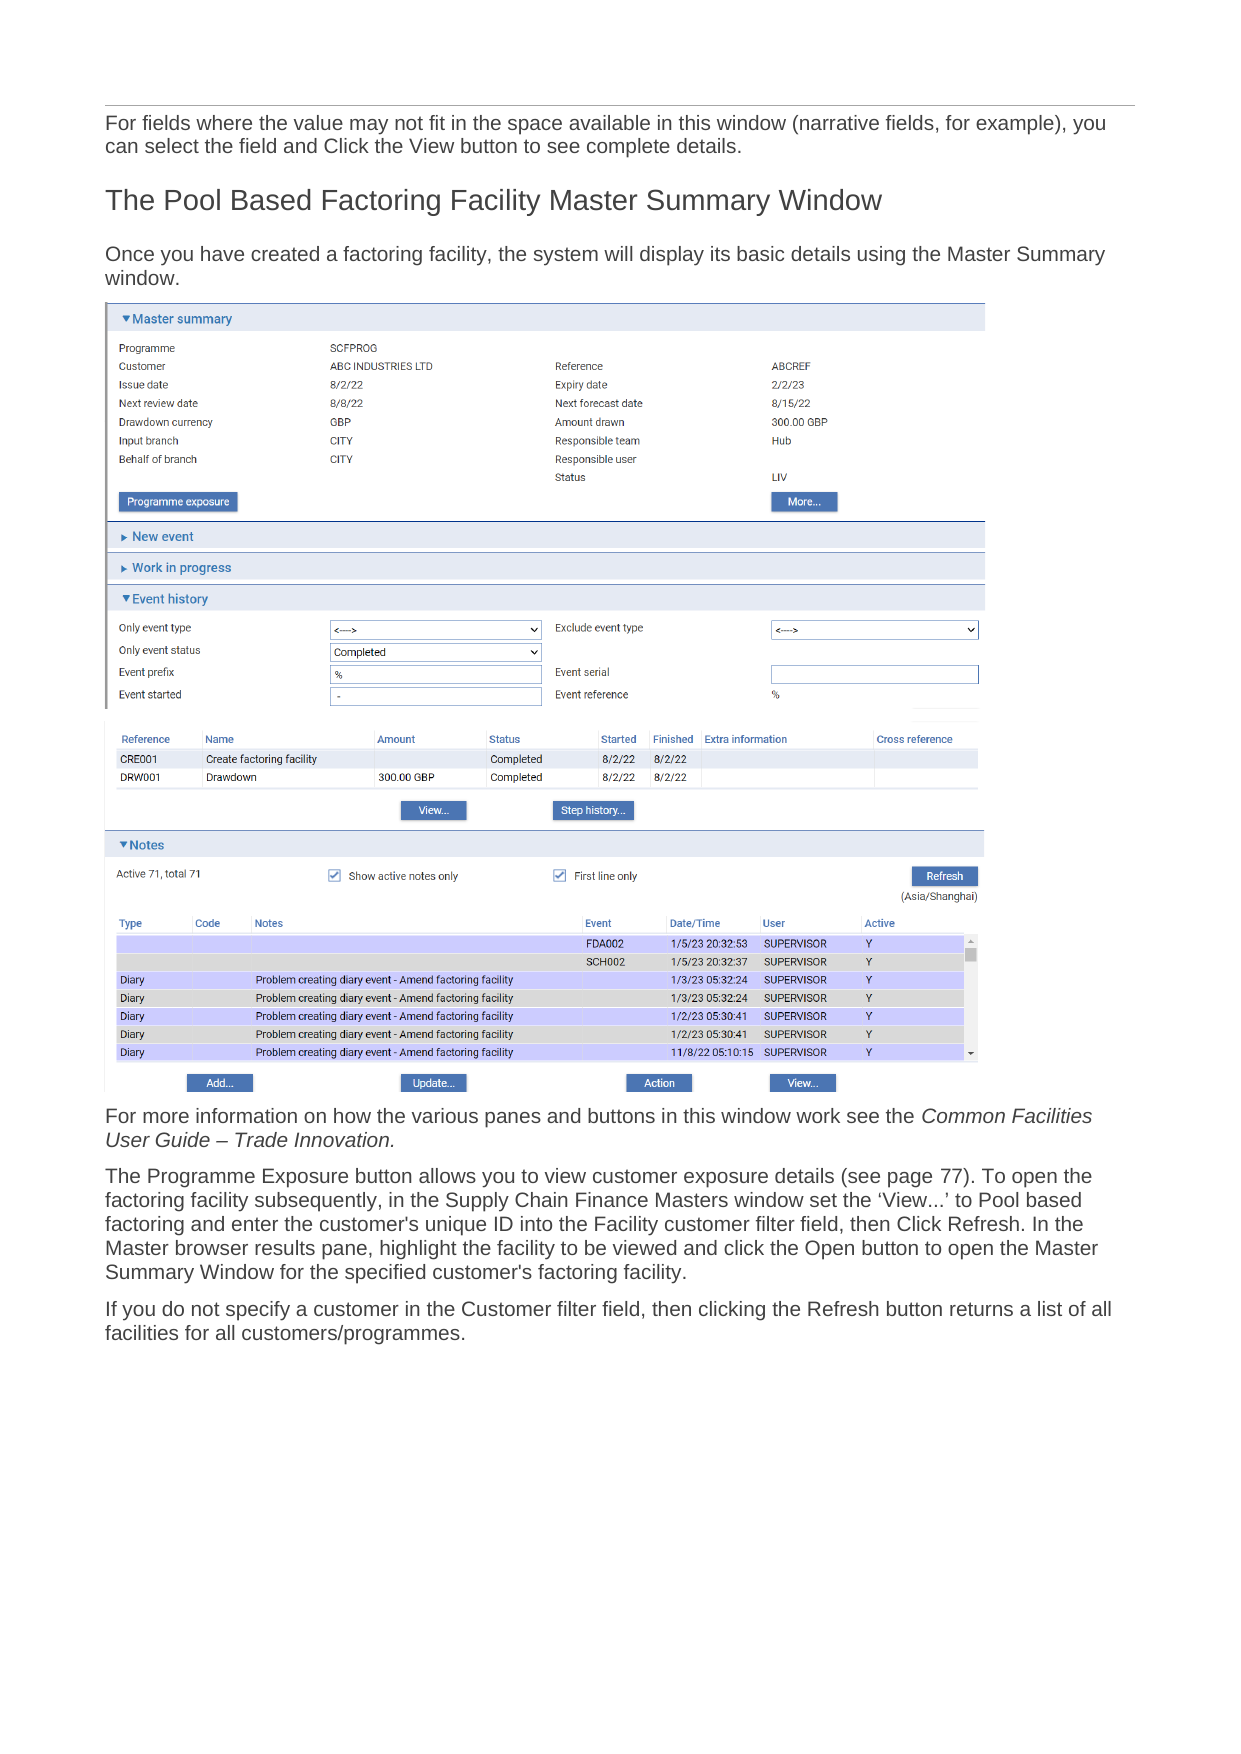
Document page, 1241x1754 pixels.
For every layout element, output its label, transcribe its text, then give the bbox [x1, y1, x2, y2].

text The Programme Exposure button allows you to view customer exposure details (see page 90). To open the factoring facility subsequently, in the Supply Chain Finance Masters window set the ‘View...’ to Pool based factoring and enter the customer's unique ID into the Facility customer filter field, then Click Refresh. In the Master browser results pane, highlight the facility to be viewed and click the Open button to open the Master Summary Window for the specified customer's factoring facility. [105, 1164, 1135, 1284]
text For fields where the value may not fit in the space available in this window (narrative fields, for example), you can select the field and Click the View button to see complete details. [105, 110, 1135, 158]
picture [104, 721, 985, 1092]
text If you do not specify a customer in the Customer filter field, then clicking the Refresh button returns a list of all facilities for all customers/programmes. [105, 1296, 1135, 1344]
subtitle The Pool Based Factoring Facility Master Summary Window [105, 183, 1135, 217]
text Once you have created a factoring facility, the system will display its basic details using the Master Summary window. [105, 242, 1135, 290]
picture [104, 302, 986, 709]
text For more information on how the various panes and buttons in this window work see the Common Facilities User Guide – Trade Innovation. [105, 1104, 1135, 1152]
